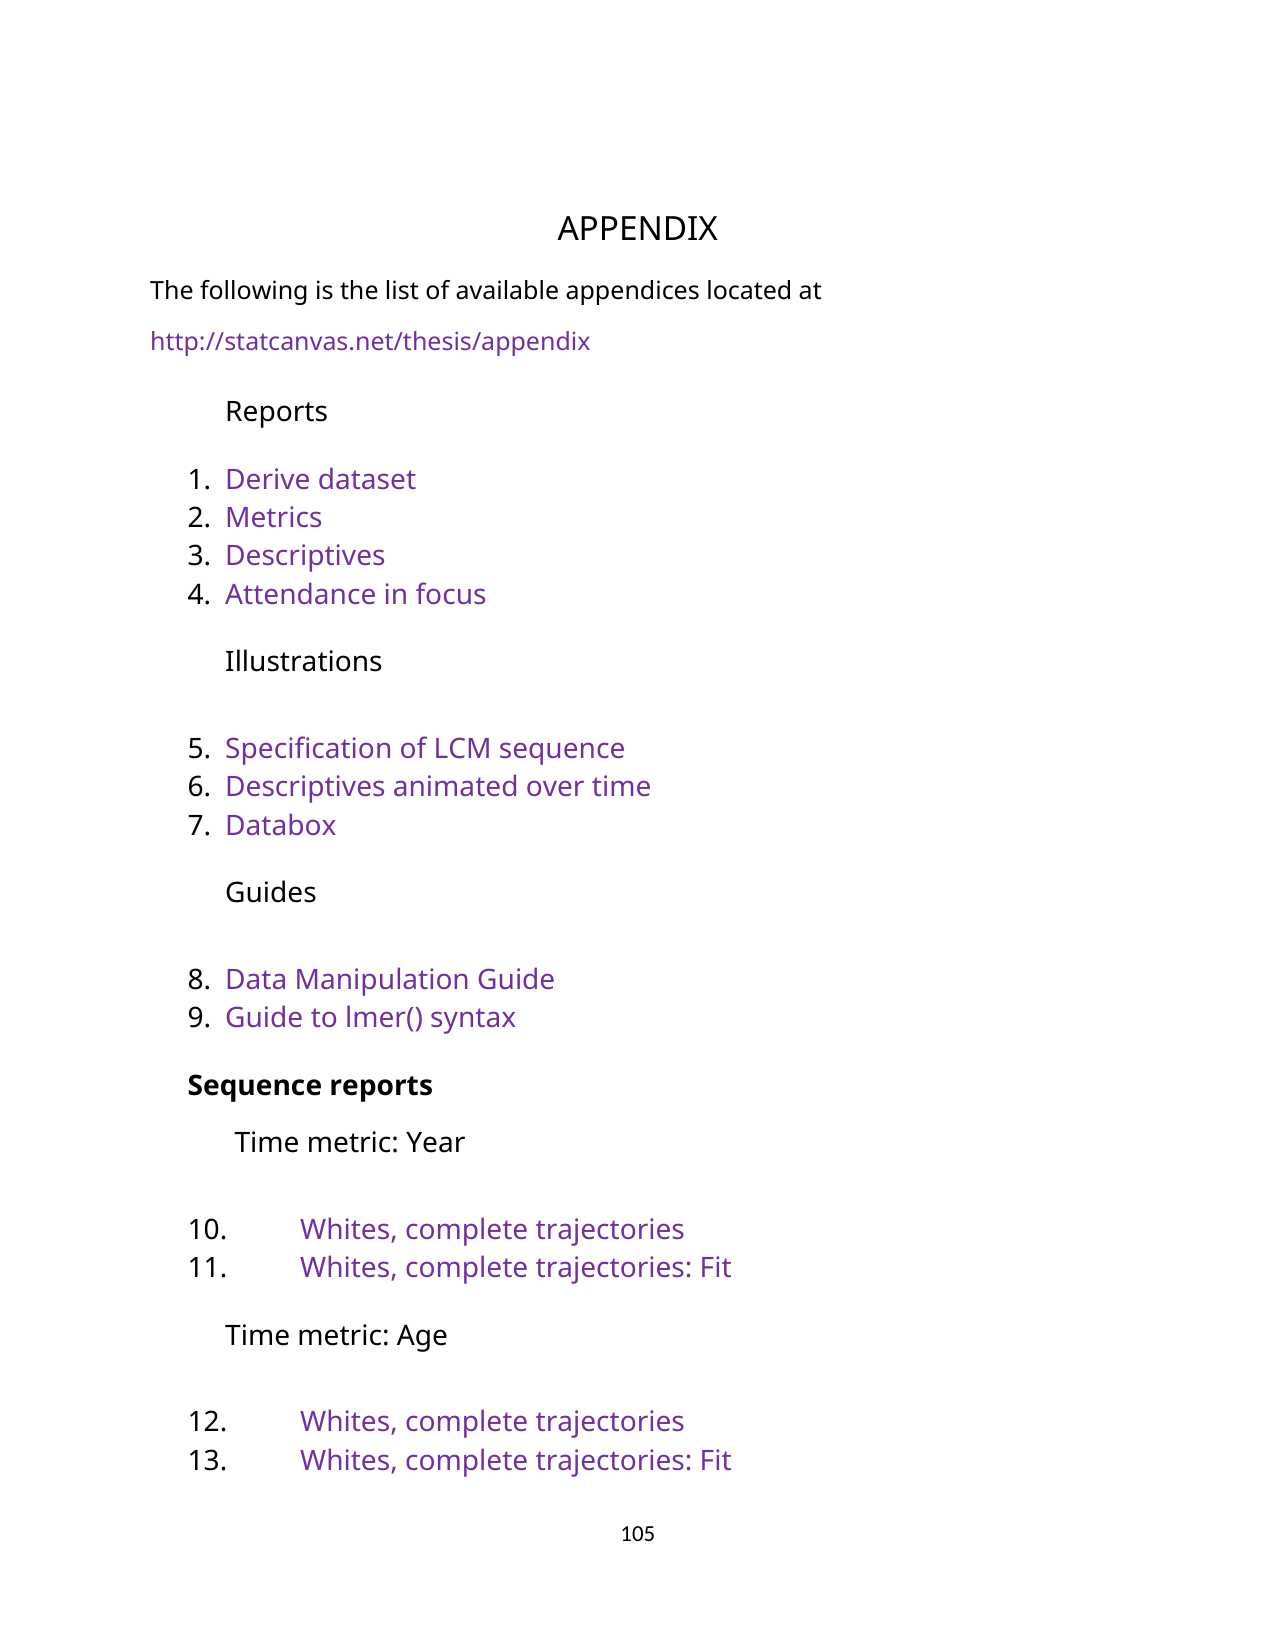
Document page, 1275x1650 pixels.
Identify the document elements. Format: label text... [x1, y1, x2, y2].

list Specification of LCM sequence [187, 728, 1125, 767]
text Reports [225, 392, 1125, 430]
list Derive dataset [187, 459, 1125, 497]
list Whites, complete trajectories: Fit [187, 1440, 1125, 1478]
text Illustrations [225, 642, 1125, 680]
list Whites, complete trajectories [187, 1209, 1125, 1247]
list Data Manipulation Guide [187, 959, 1125, 997]
list Metrics [187, 497, 1125, 536]
text Guides [225, 872, 1125, 911]
list Descriptives [187, 536, 1125, 574]
list Whites, complete trajectories [187, 1402, 1125, 1440]
list Whites, complete trajectories: Fit [187, 1247, 1125, 1286]
list Descriptives animated over time [187, 767, 1125, 805]
list Guide to lmer() syntax [187, 997, 1125, 1036]
text Sequence reports Time metric: Year [187, 1065, 1125, 1161]
text The following is the list of available appendices located at http://statcanvas.net/thesis/appendix [150, 273, 1125, 358]
list Attendance in focus [187, 574, 1125, 612]
text Time metric: Age [225, 1315, 1125, 1353]
list Databox [187, 805, 1125, 843]
subtitle Appendix [150, 205, 1125, 250]
